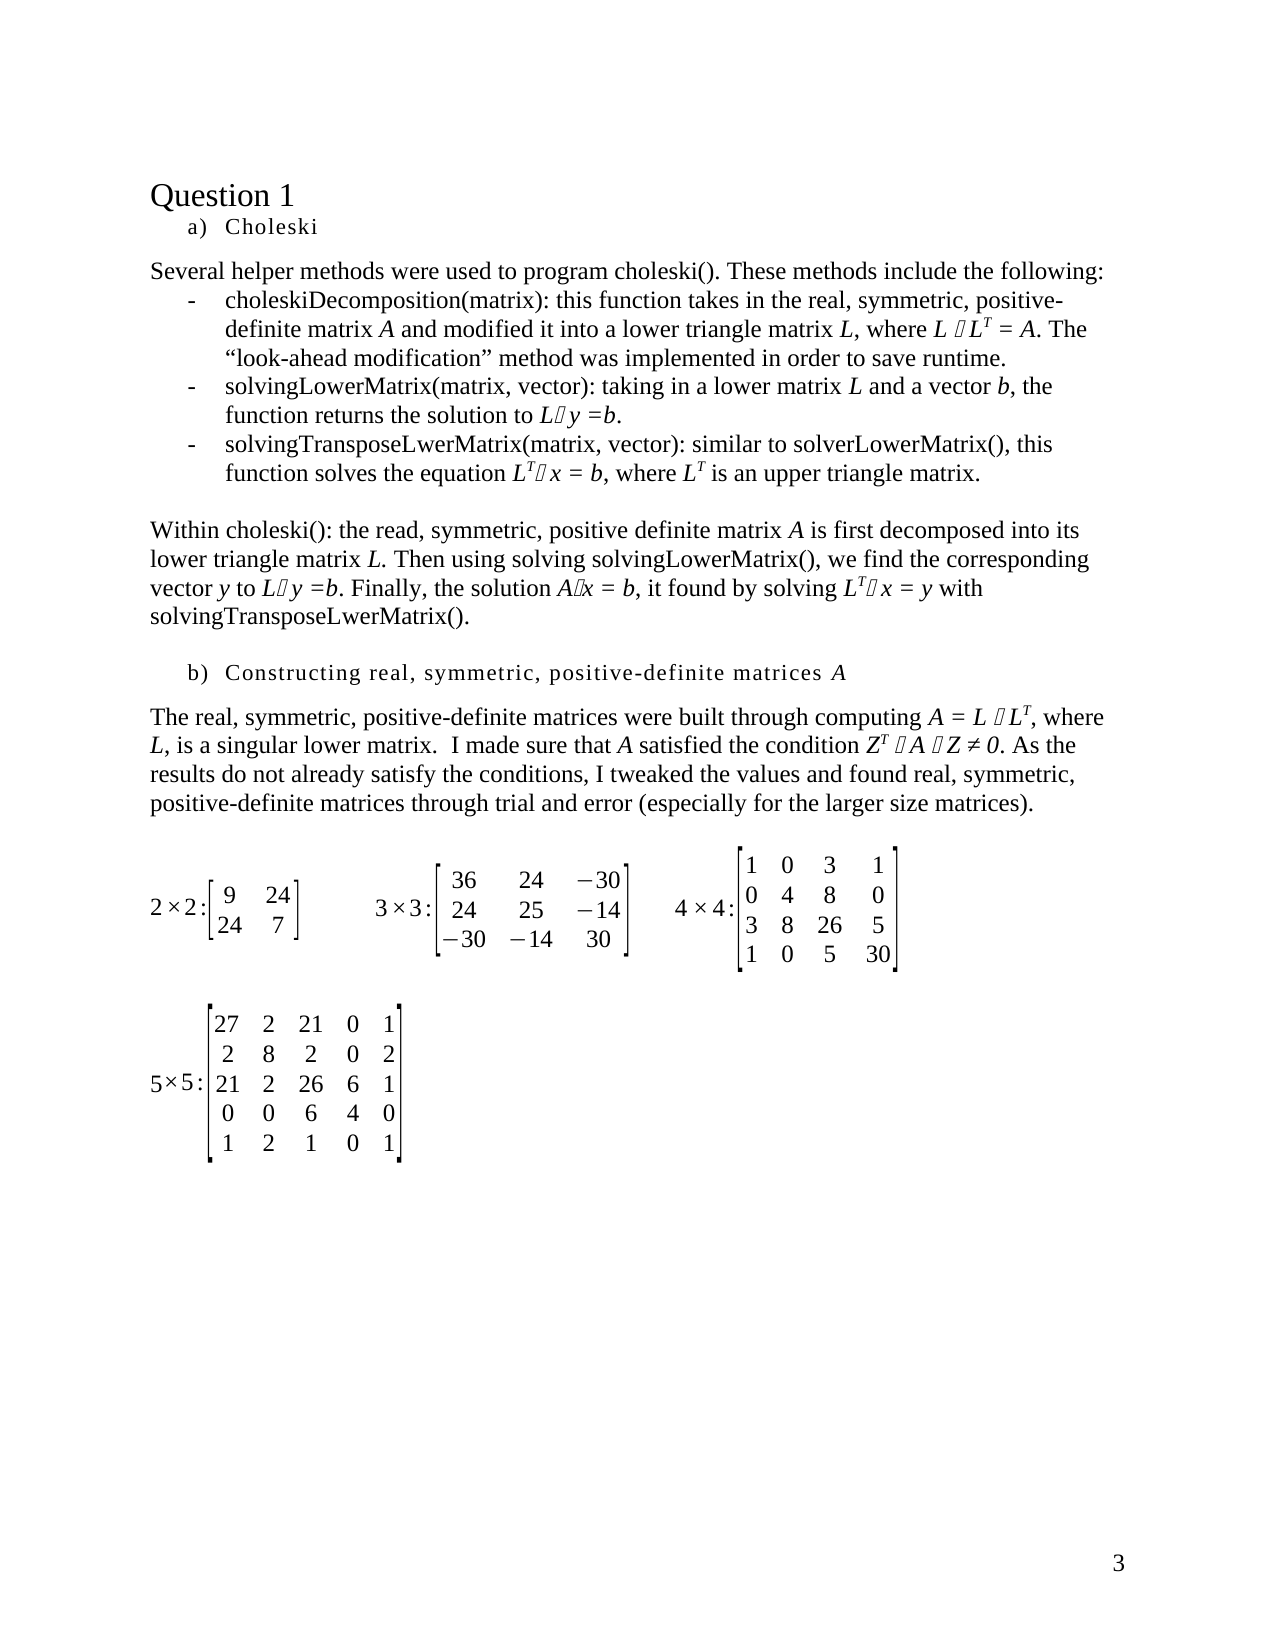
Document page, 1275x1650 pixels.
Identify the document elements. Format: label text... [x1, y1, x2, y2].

subtitle Constructing real, symmetric, positive-definite matrices A [187, 659, 1125, 685]
list solvingTransposeLwerMatrix(matrix, vector): similar to solverLowerMatrix(), this function solves the equation LT x = b, where LT is an upper triangle matrix. [187, 429, 1125, 486]
text Within choleski(): the read, symmetric, positive definite matrix A is first decomposed into its lower triangle matrix L. Then using solving solvingLowerMatrix(), we find the corresponding vector y to L y =b. Finally, the solution Ax = b, it found by solving LT x = y with solvingTransposeLwerMatrix(). [150, 515, 1125, 630]
text The real, symmetric, positive-definite matrices were built through computing A = L LT, where L, is a singular lower matrix. I made sure that A satisfied the condition ZT A Z ≠ 0. As the results do not already satisfy the conditions, I tweaked the values and found real, symmetric, positive-definite matrices through trial and error (especially for the larger size matrices). [150, 702, 1125, 817]
list choleskiDecomposition(matrix): this function takes in the real, symmetric, positive-definite matrix A and modified it into a lower triangle matrix L, where L LT = A. The “look-ahead modification” method was implemented in order to save runtime. [187, 285, 1125, 371]
subtitle Question 1 [150, 175, 1125, 213]
text Several helper methods were used to program choleski(). These methods include the following: [150, 256, 1125, 285]
subtitle Choleski [187, 213, 1125, 240]
list solvingLowerMatrix(matrix, vector): taking in a lower matrix L and a vector b, the function returns the solution to L y =b. [187, 371, 1125, 429]
text 5 [150, 1003, 1125, 1164]
